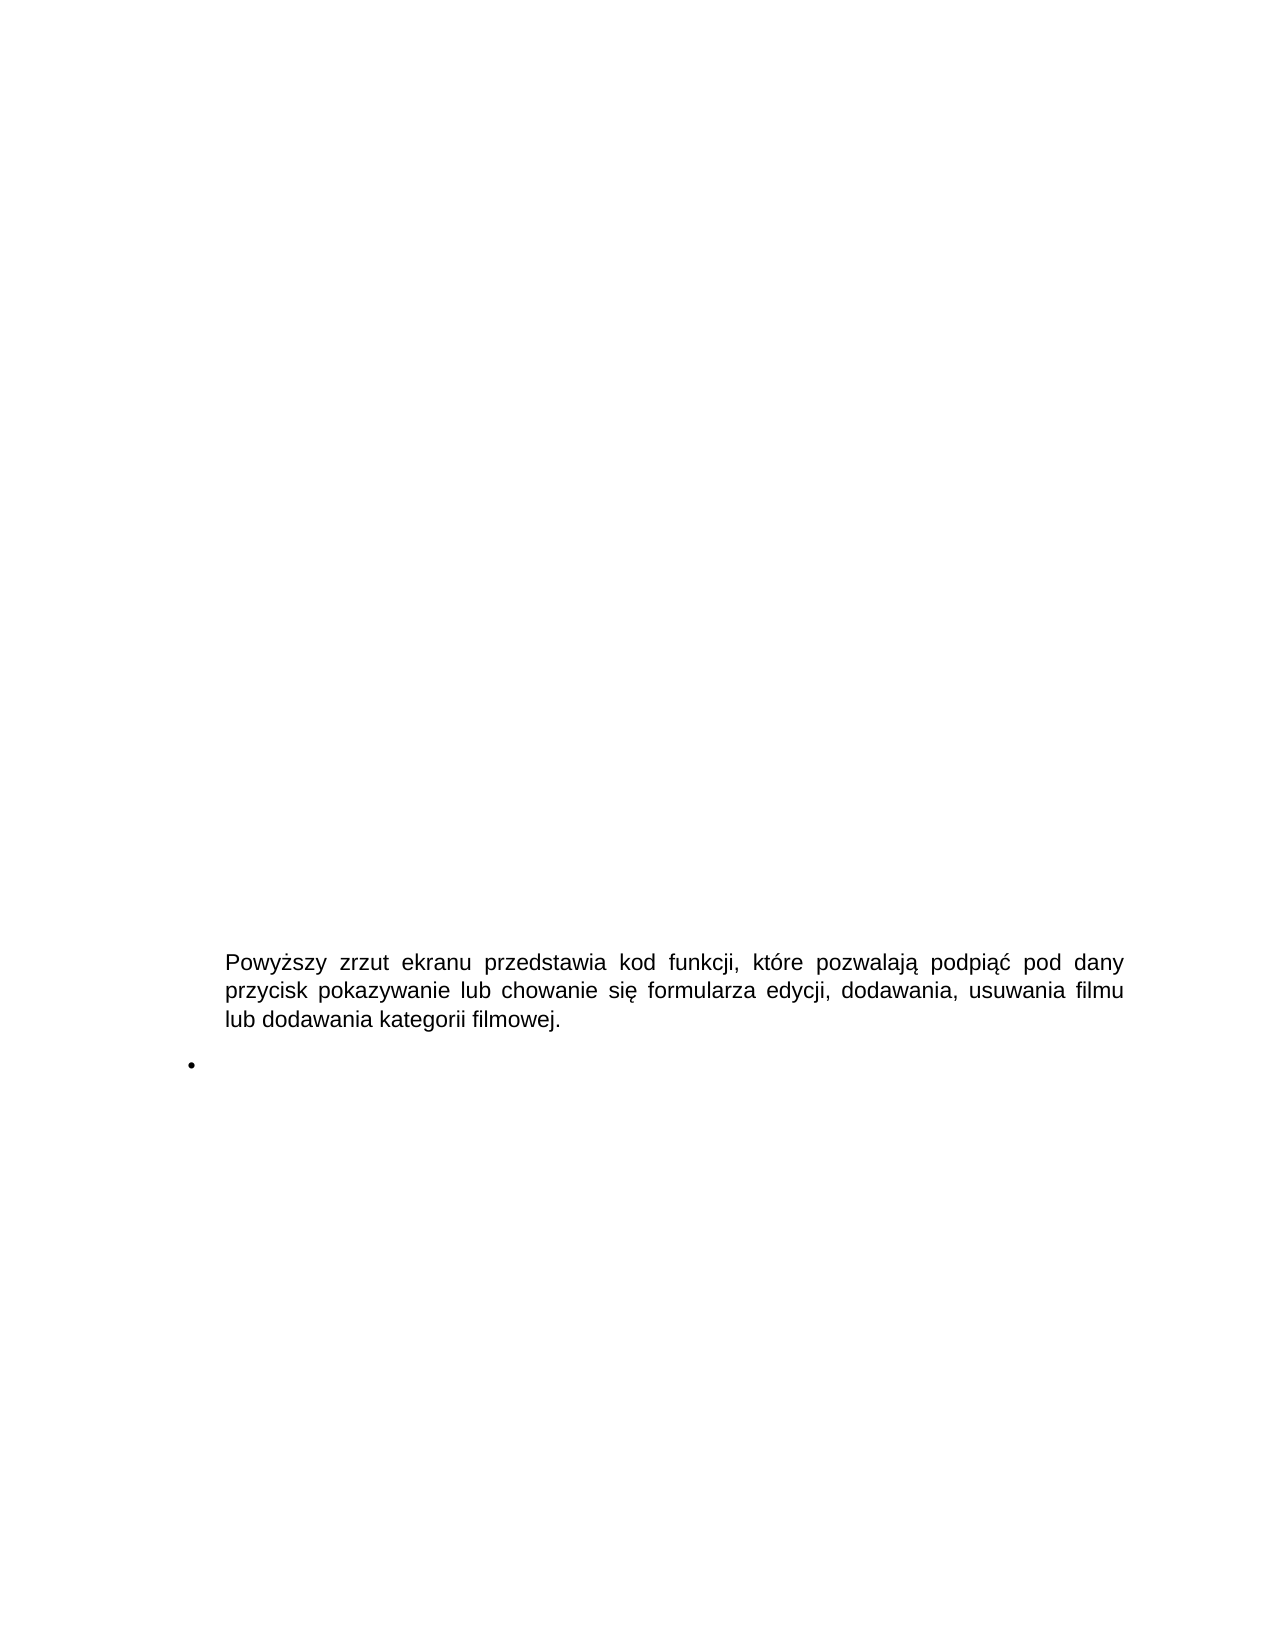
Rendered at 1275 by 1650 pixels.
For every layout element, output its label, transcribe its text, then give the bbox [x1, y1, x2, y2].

list Powyższy zrzut ekranu przedstawia kod funkcji, które pozwalają podpiąć pod dany przycisk pokazywanie lub chowanie się formularza edycji, dodawania, usuwania filmu lub dodawania kategorii filmowej. [187, 150, 1125, 1032]
list Widok edycji filmu z rozwiniętym formularzem. [187, 1051, 1125, 1079]
